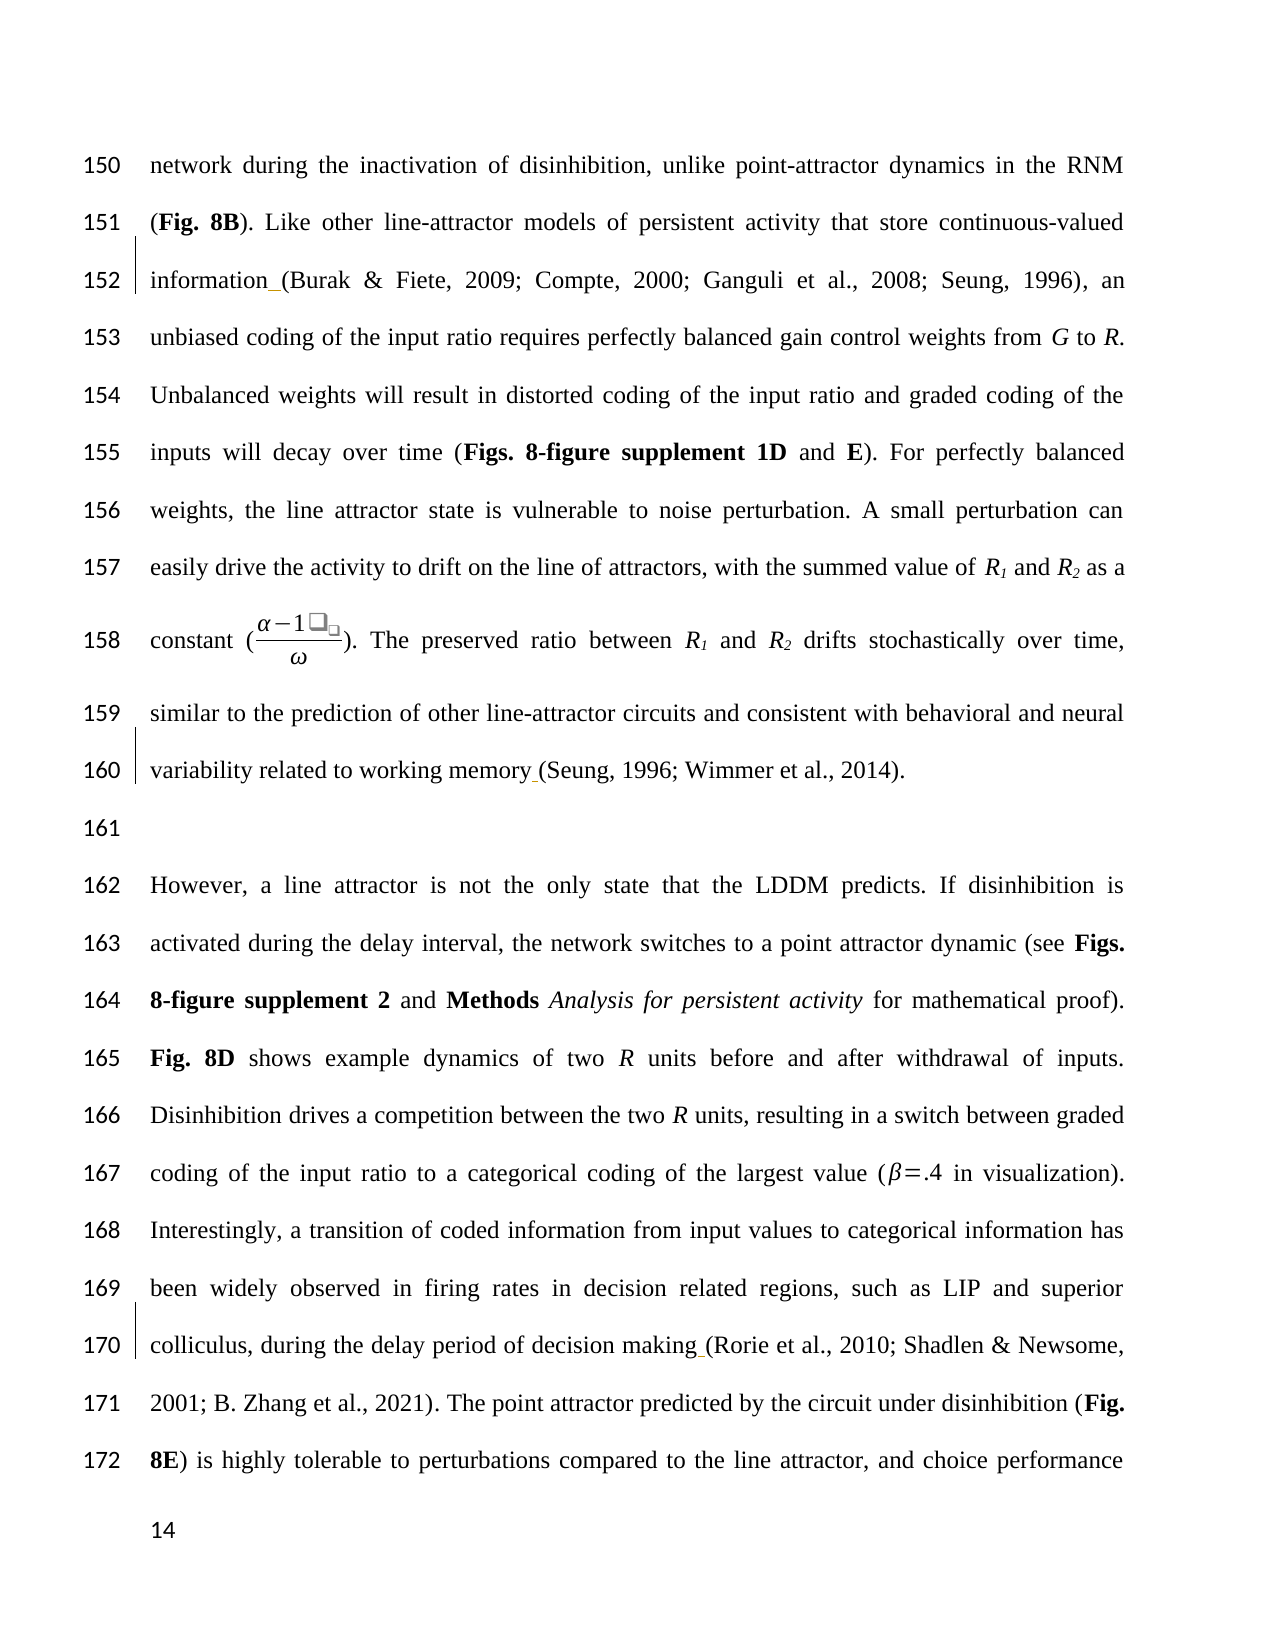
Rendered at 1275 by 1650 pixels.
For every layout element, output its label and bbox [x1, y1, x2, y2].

text [150, 150, 1125, 784]
text [150, 871, 1125, 1474]
